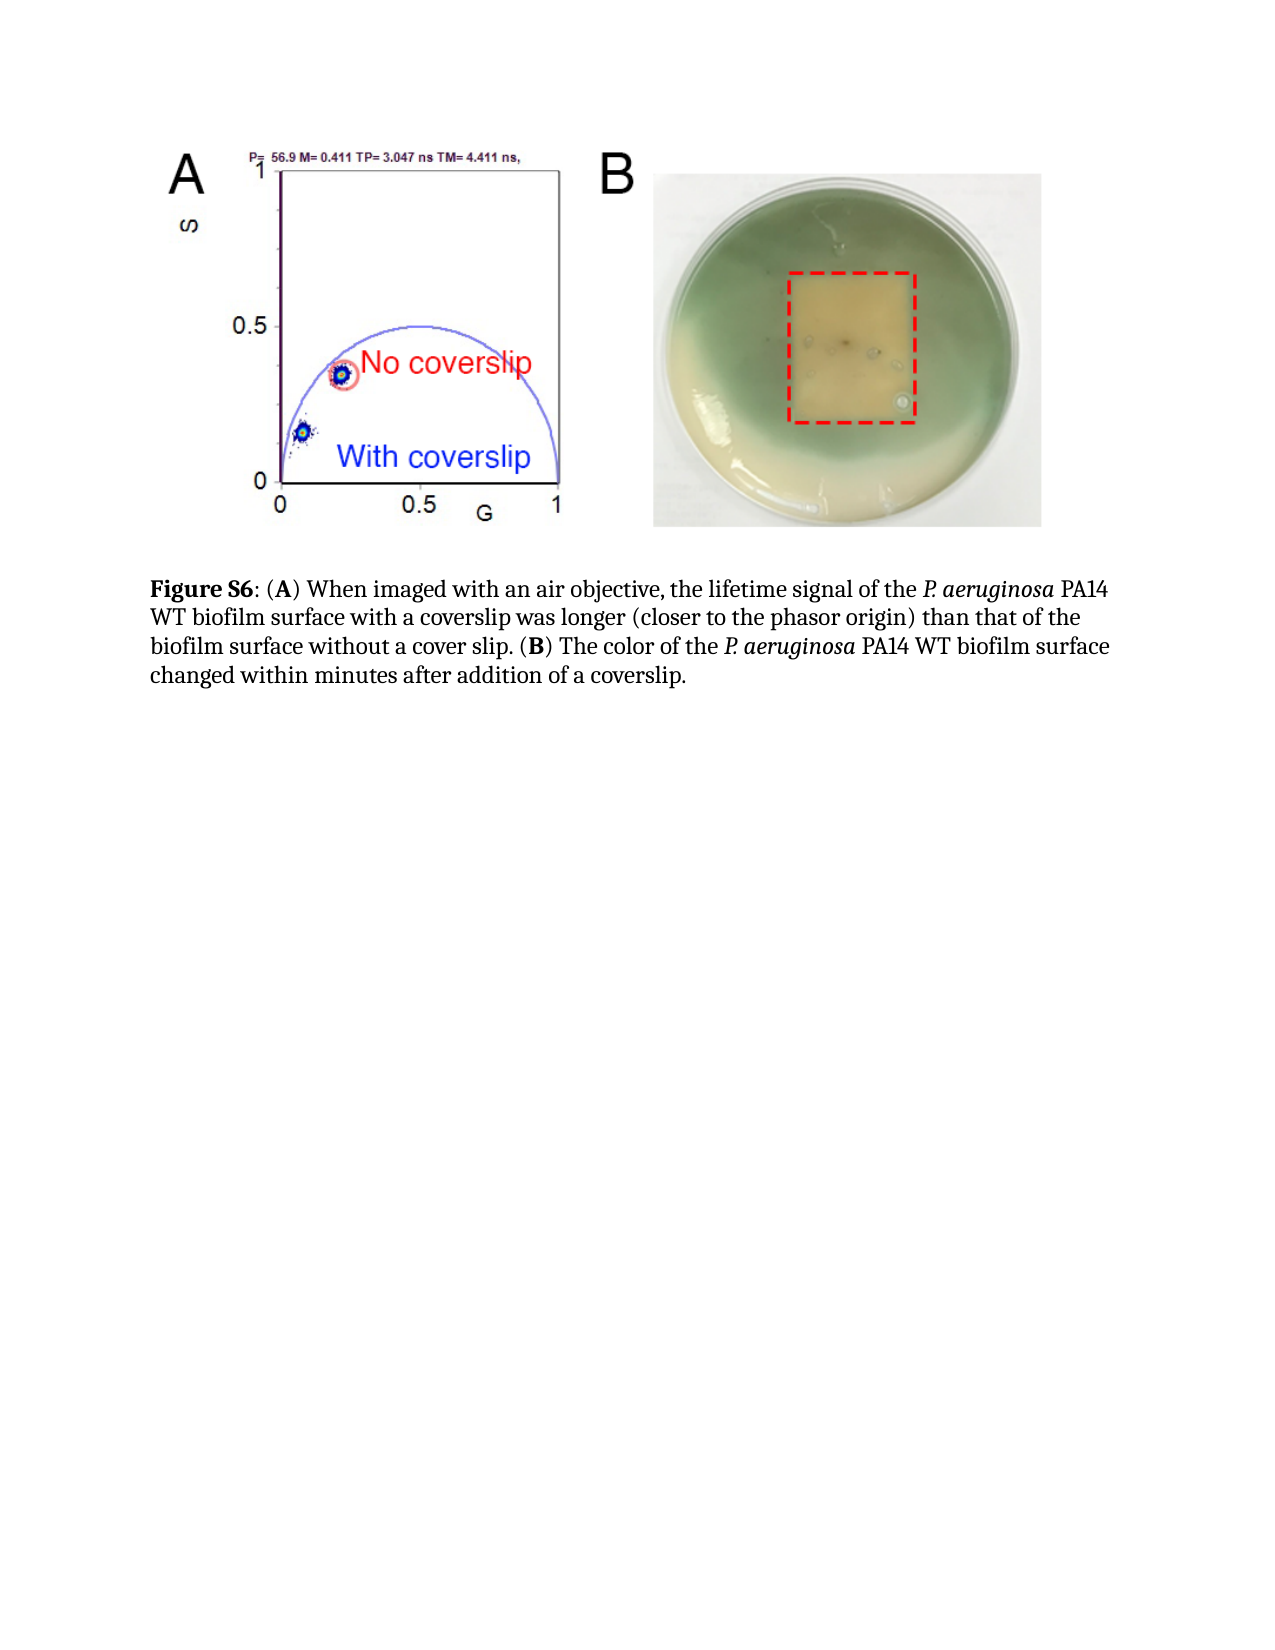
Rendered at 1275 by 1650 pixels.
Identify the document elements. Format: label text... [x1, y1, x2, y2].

text Figure S6: (A) When imaged with an air objective, the lifetime signal of the P. aeruginosa PA14 WT biofilm surface with a coverslip was longer (closer to the phasor origin) than that of the biofilm surface without a cover slip. (B) The color of the P. aeruginosa PA14 WT biofilm surface changed within minutes after addition of a coverslip. [150, 574, 1125, 689]
picture [150, 150, 1100, 546]
